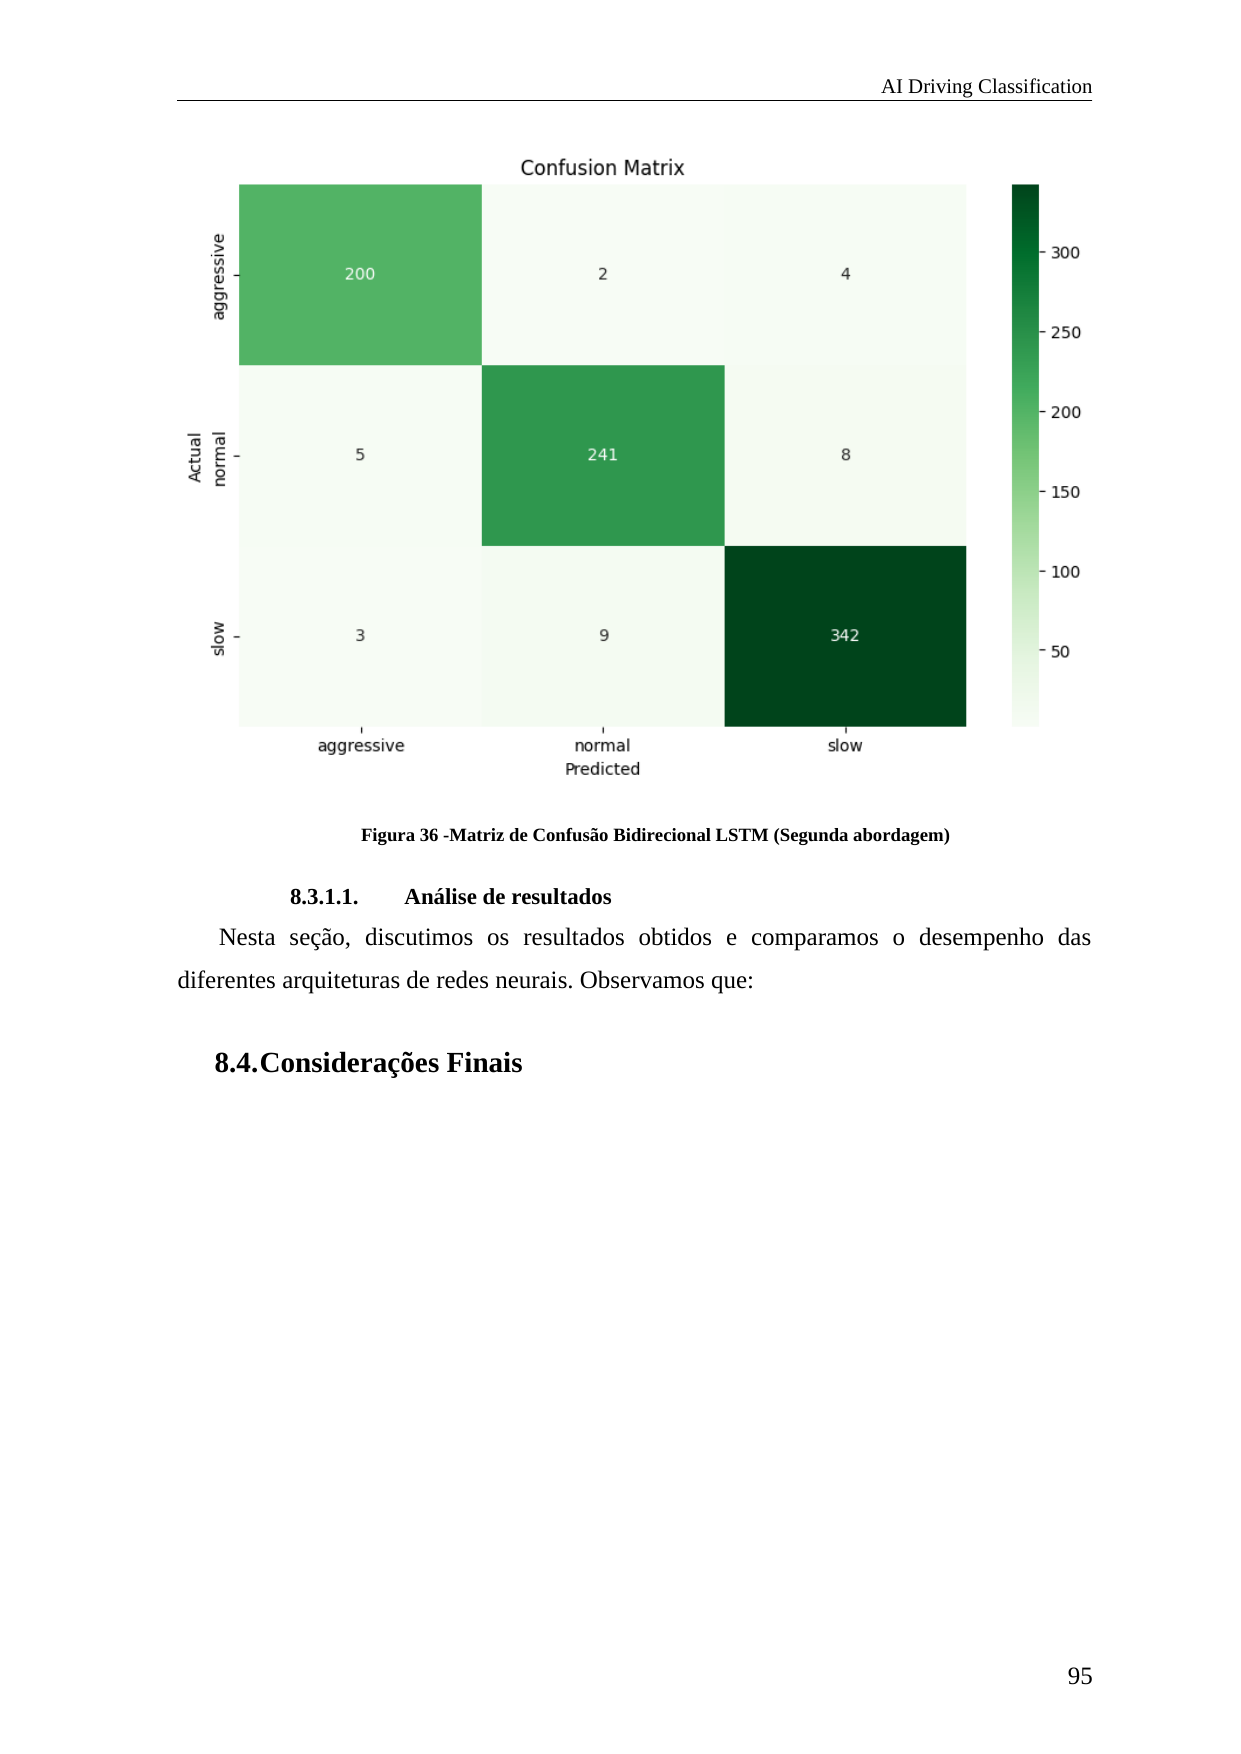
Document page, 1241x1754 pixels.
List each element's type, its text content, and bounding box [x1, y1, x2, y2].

subtitle Considerações Finais [214, 1046, 1092, 1079]
picture [177, 147, 1093, 789]
subtitle Análise de resultados [290, 883, 1092, 909]
text Figura 36 -Matriz de Confusão Bidirecional LSTM (Segunda abordagem) [177, 824, 1092, 846]
text Nesta seção, discutimos os resultados obtidos e comparamos o desempenho das diferentes arquiteturas de redes neurais. Observamos que: [177, 922, 1092, 994]
